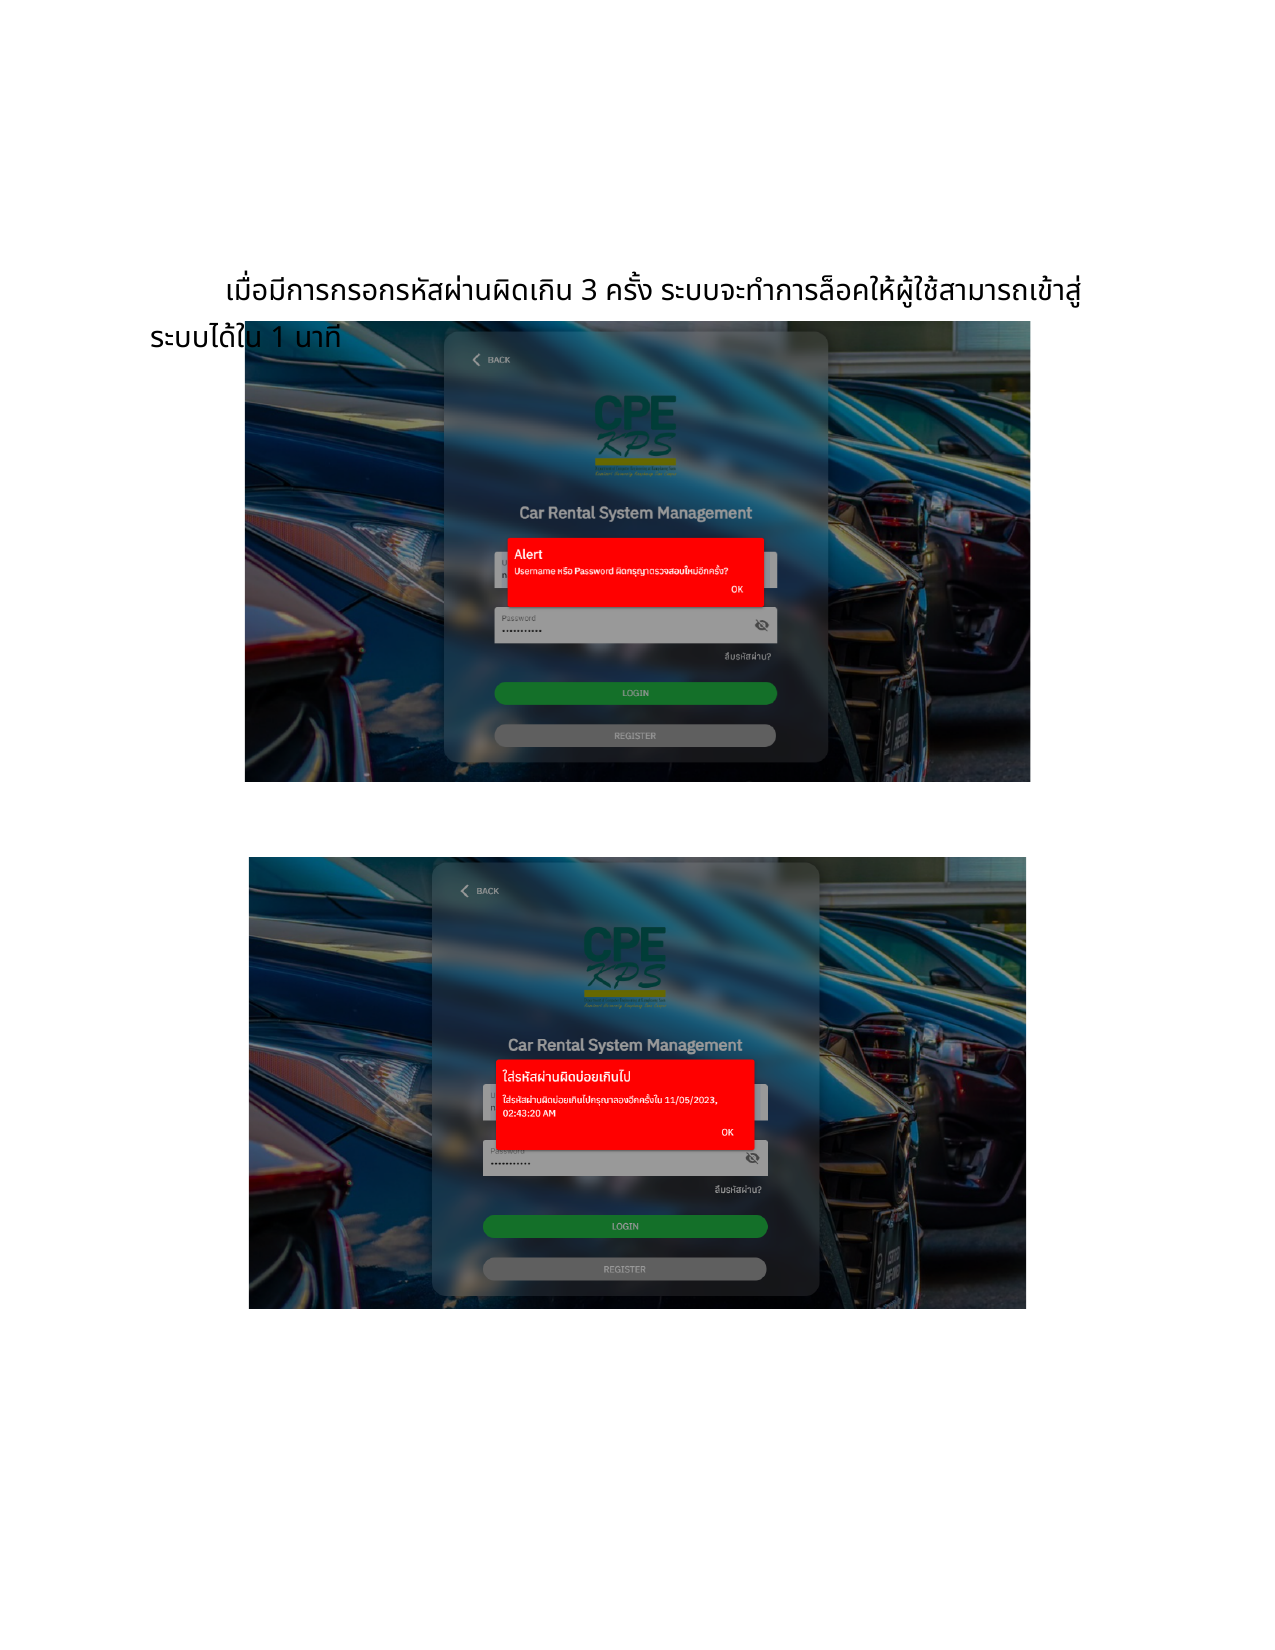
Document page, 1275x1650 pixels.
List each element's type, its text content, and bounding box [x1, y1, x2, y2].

text เมื่อมีการกรอกรหัสผ่านผิดเกิน 3 ครั้ง ระบบจะทำการล็อคให้ผู้ใช้สามารถเข้าสู่ระบบได้ใน 1 นาที [150, 269, 1125, 361]
picture [248, 857, 1027, 1309]
picture [244, 361, 1031, 782]
